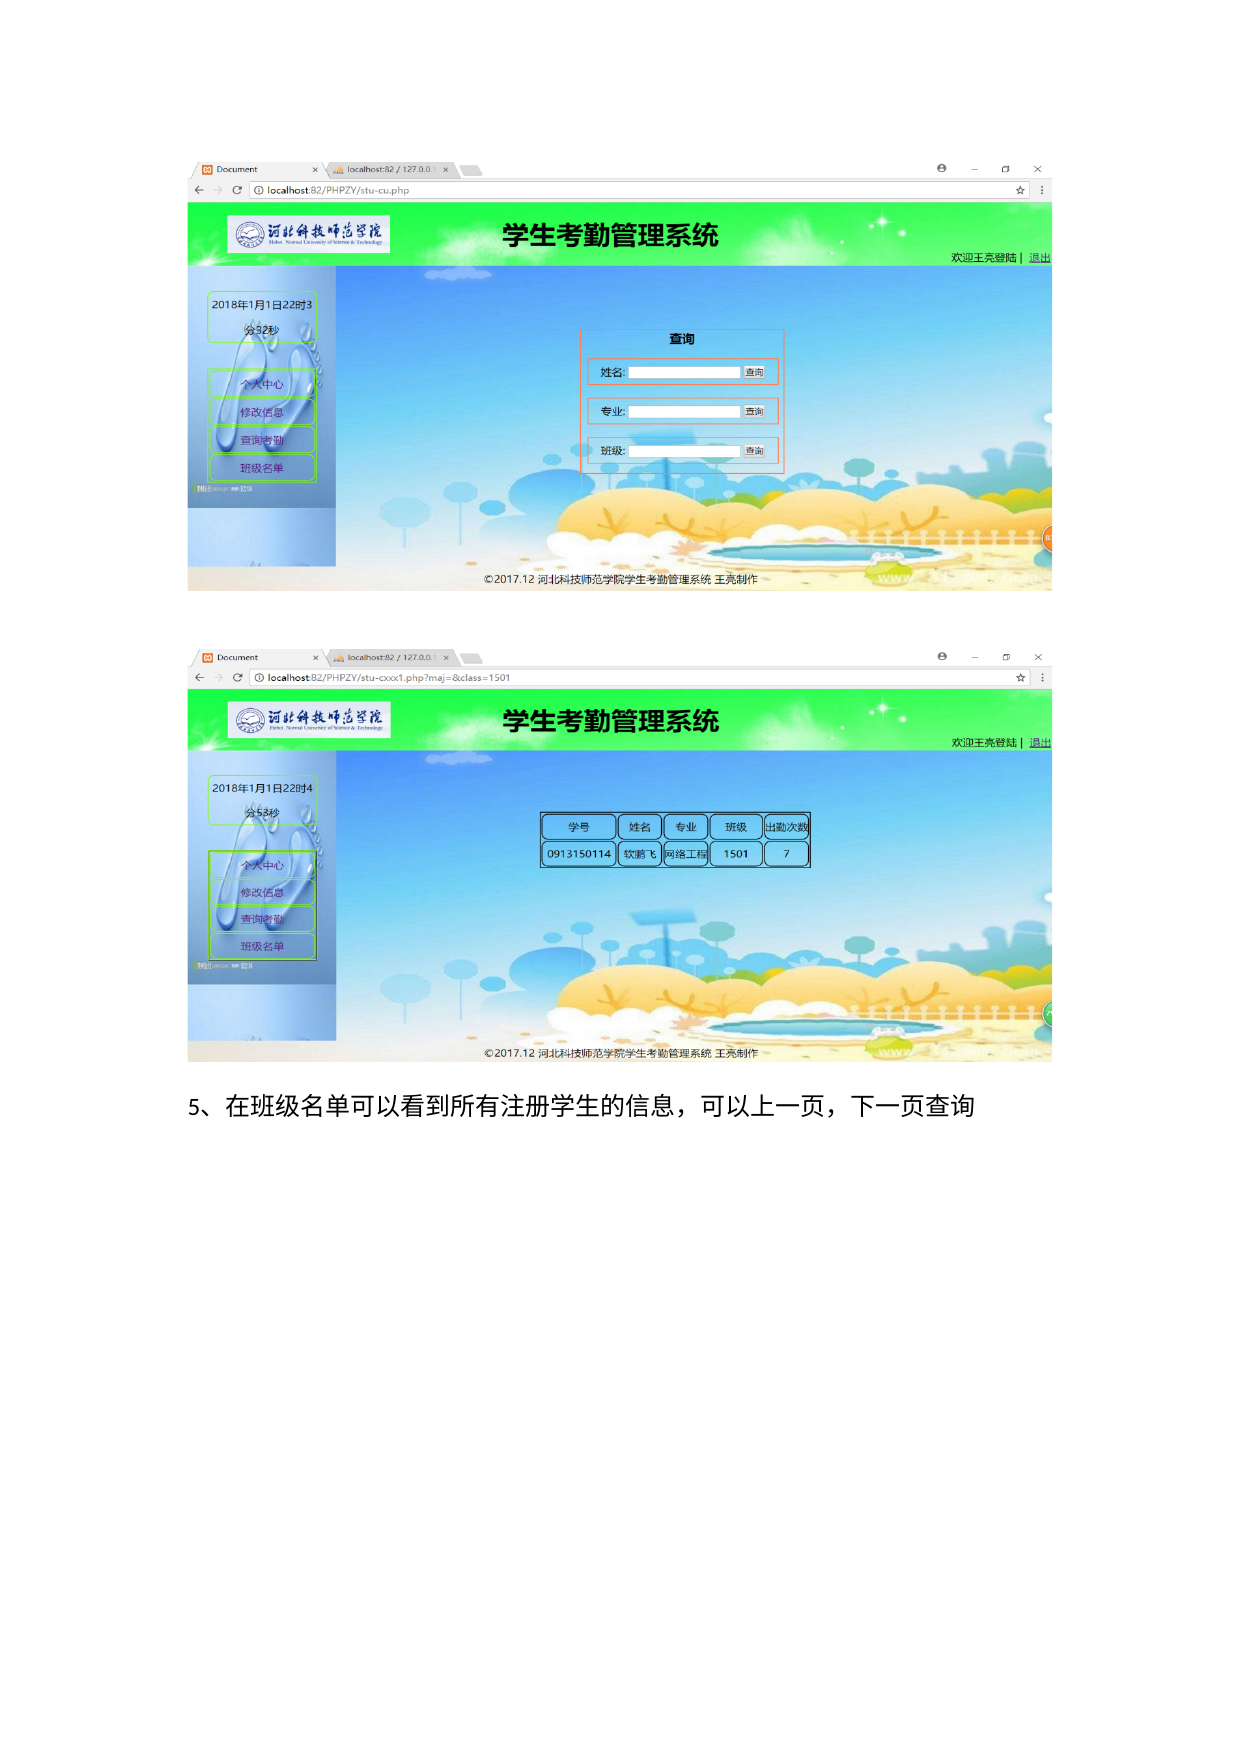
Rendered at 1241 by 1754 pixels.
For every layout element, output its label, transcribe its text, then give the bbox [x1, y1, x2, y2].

text 5、在班级名单可以看到所有注册学生的信息，可以上一页，下一页查询 [187, 1072, 1053, 1137]
picture [187, 162, 1053, 591]
picture [187, 649, 1053, 1062]
